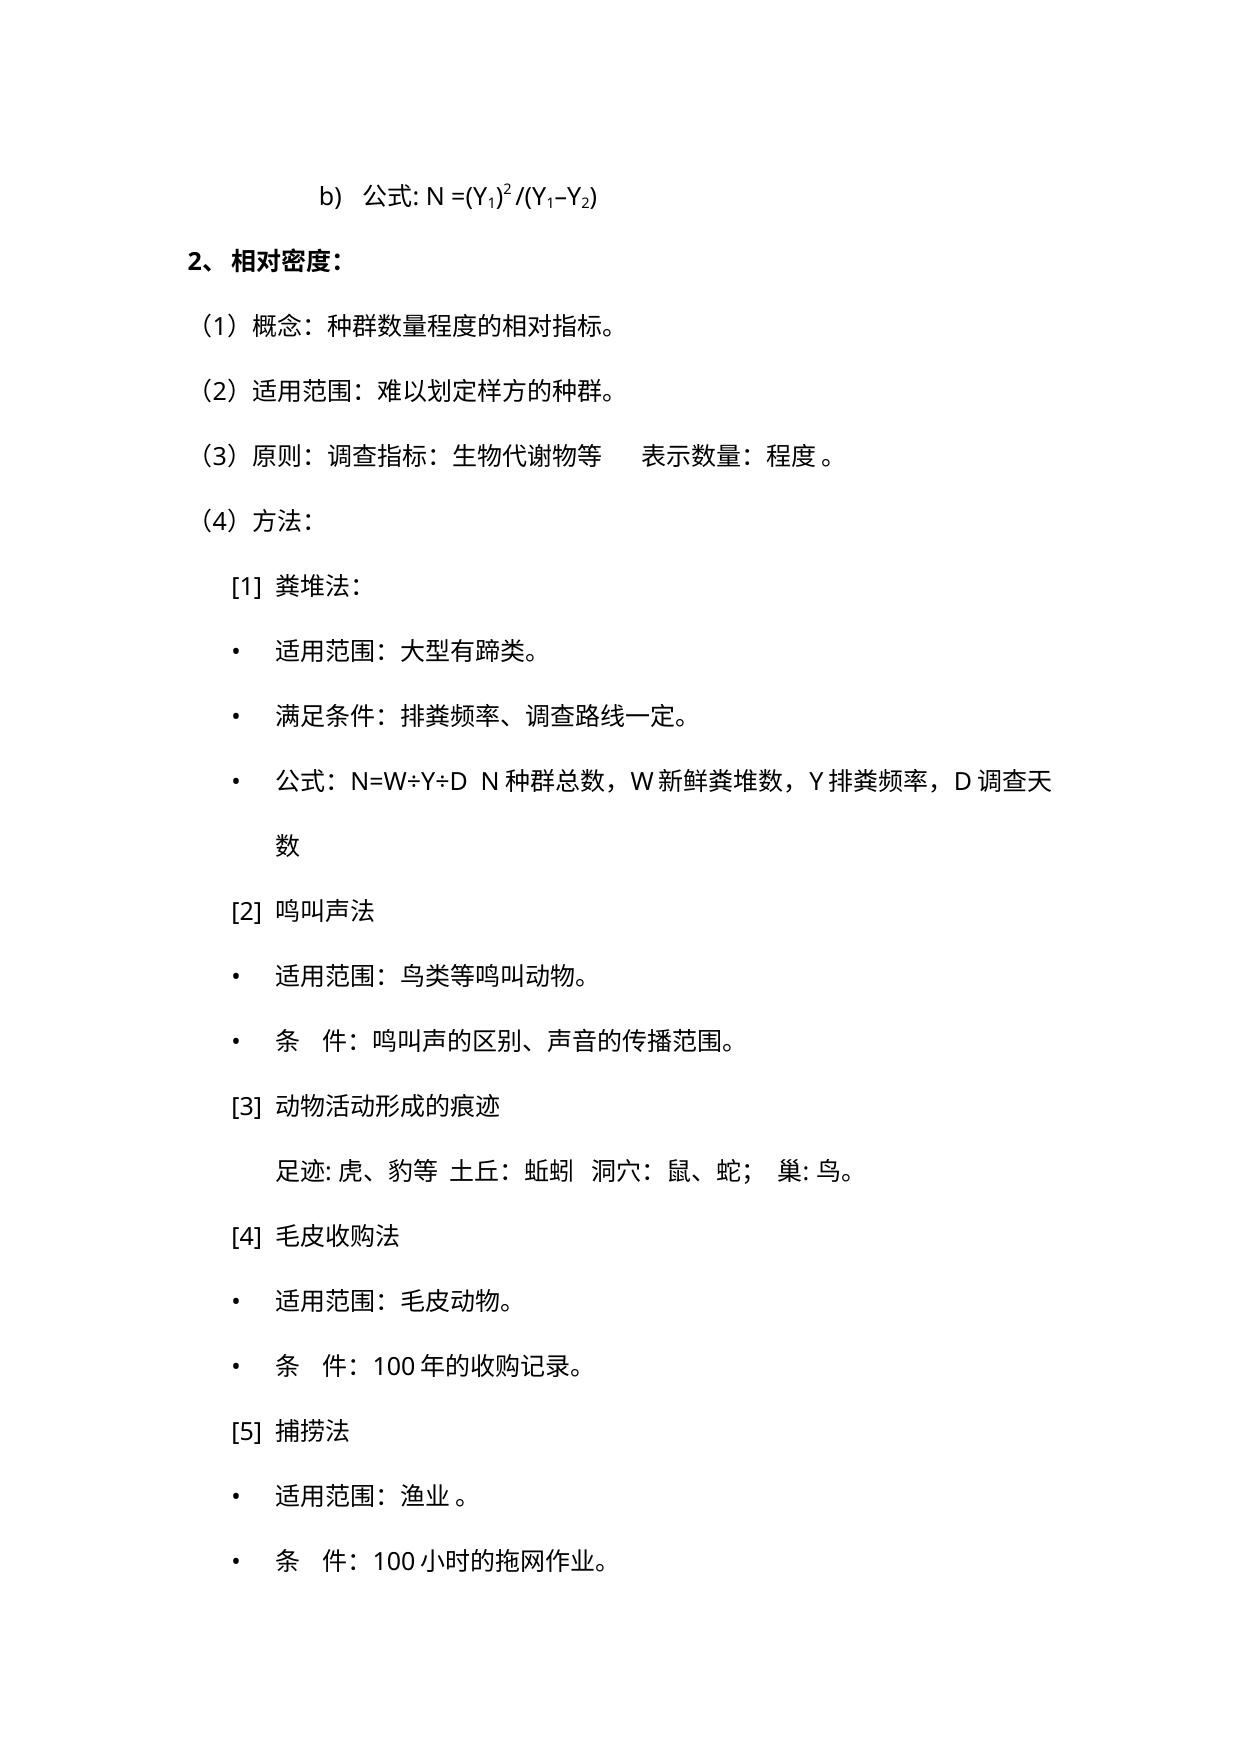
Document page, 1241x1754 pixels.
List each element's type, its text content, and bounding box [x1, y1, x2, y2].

list 条 件：100年的收购记录。 [231, 1332, 1053, 1397]
list 满足条件：排粪频率、调查路线一定。 [231, 682, 1053, 747]
list 毛皮收购法 [231, 1202, 1053, 1267]
list 动物活动形成的痕迹 [231, 1072, 1053, 1137]
list 公式: N =(Y1)2 /(Y1–Y2) [319, 162, 1053, 227]
text （4）方法： [187, 487, 1053, 552]
list 公式：N=W÷Y÷D N种群总数，W新鲜粪堆数，Y排粪频率，D调查天数 [231, 747, 1053, 877]
list 相对密度： [187, 227, 1053, 292]
text （2）适用范围：难以划定样方的种群。 [187, 357, 1053, 422]
list 鸣叫声法 [231, 877, 1053, 942]
list 适用范围：大型有蹄类。 [231, 617, 1053, 682]
list 条 件：100小时的拖网作业。 [231, 1527, 1053, 1592]
list 适用范围：鸟类等鸣叫动物。 [231, 942, 1053, 1007]
text （3）原则：调查指标：生物代谢物等 表示数量：程度 。 [187, 422, 1053, 487]
text （1）概念：种群数量程度的相对指标。 [187, 292, 1053, 357]
list 捕捞法 [231, 1397, 1053, 1462]
list 适用范围：毛皮动物。 [231, 1267, 1053, 1332]
text 足迹: 虎、豹等 土丘：蚯蚓 洞穴：鼠、蛇； 巢: 鸟。 [275, 1137, 1053, 1202]
list 适用范围：渔业 。 [231, 1462, 1053, 1527]
list 粪堆法： [231, 552, 1053, 617]
list 条 件：鸣叫声的区别、声音的传播范围。 [231, 1007, 1053, 1072]
